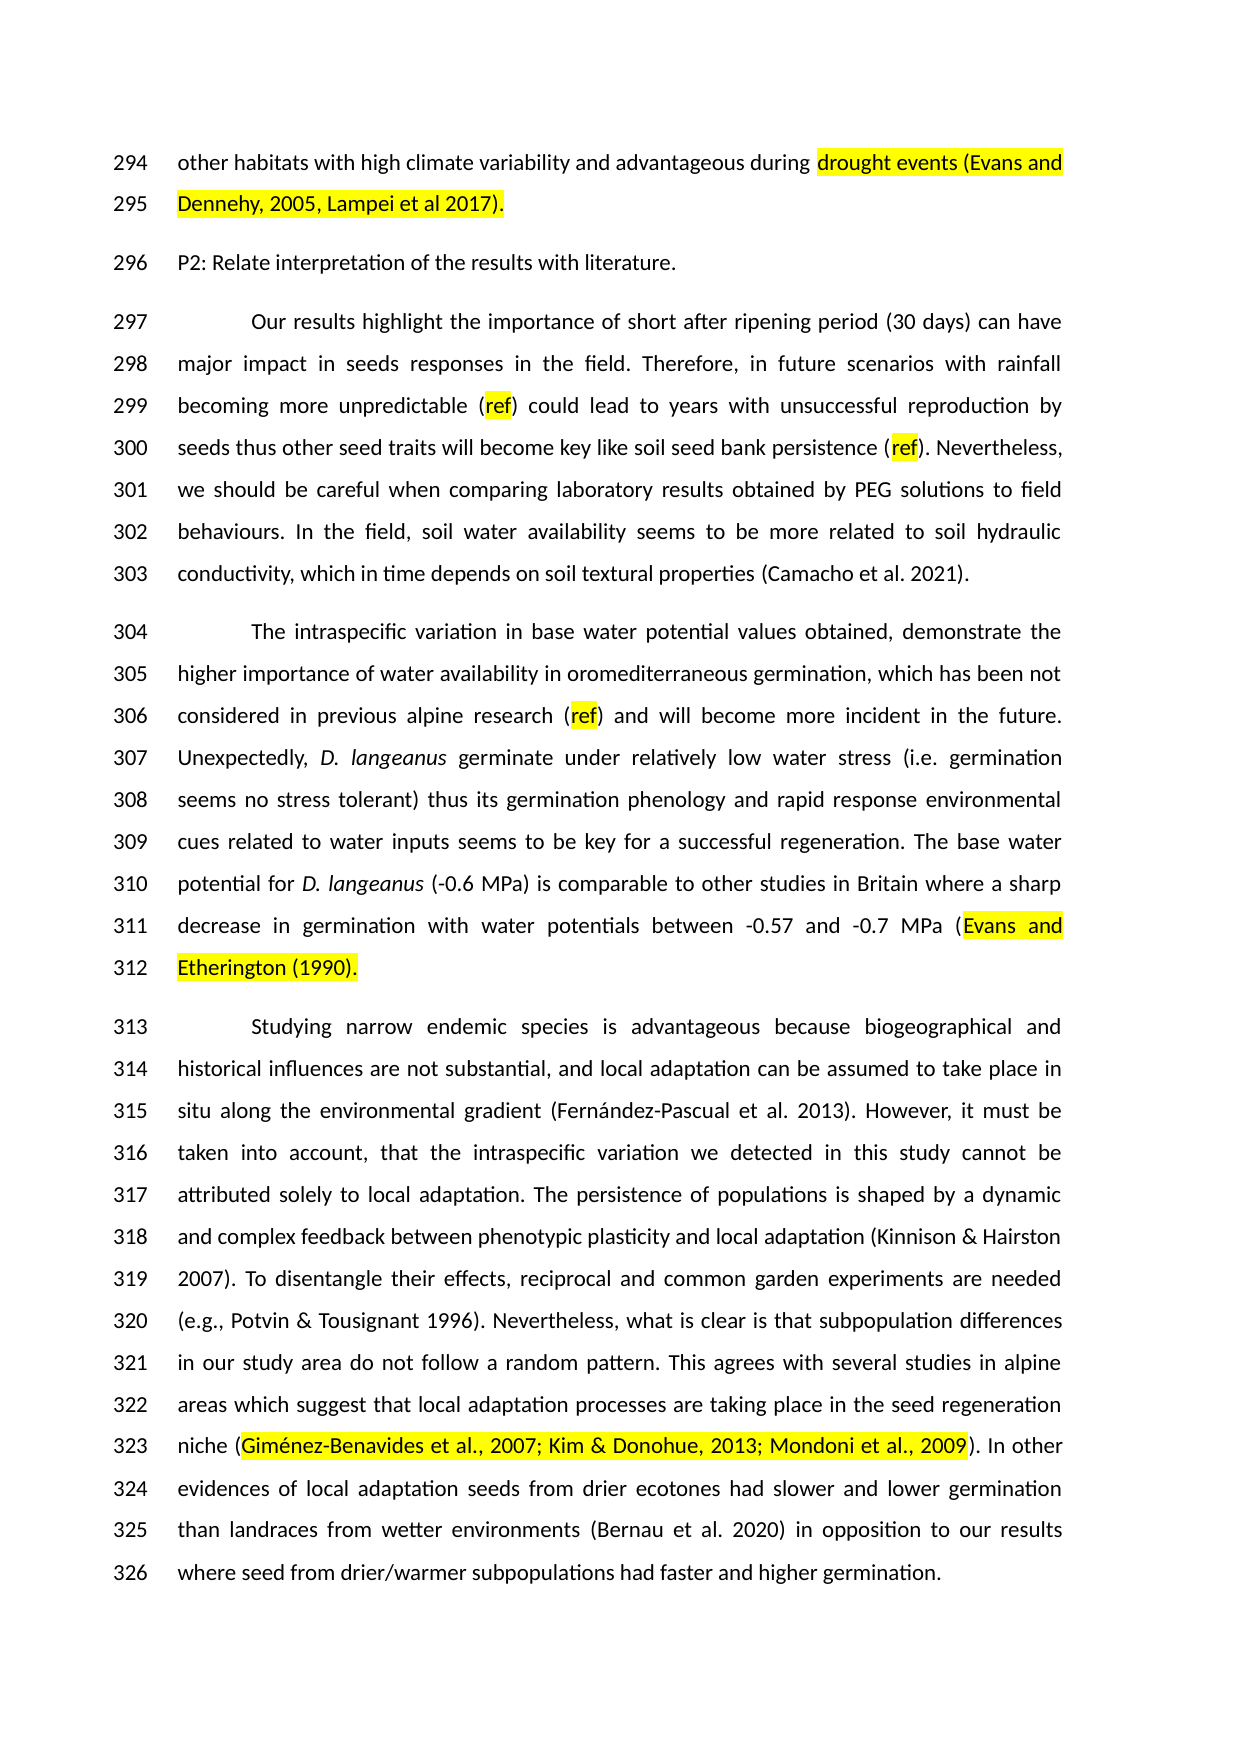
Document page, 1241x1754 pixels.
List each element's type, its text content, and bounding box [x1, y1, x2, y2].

text The intraspecific variation in base water potential values obtained, demonstrate the higher importance of water availability in oromediterraneous germination, which has been not considered in previous alpine research (ref) and will become more incident in the future. Unexpectedly, D. langeanus germinate under relatively low water stress (i.e. germination seems no stress tolerant) thus its germination phenology and rapid response environmental cues related to water inputs seems to be key for a successful regeneration. The base water potential for D. langeanus (-0.6 MPa) is comparable to other studies in Britain where a sharp decrease in germination with water potentials between -0.57 and -0.7 MPa (Evans and Etherington (1990). [177, 617, 1063, 981]
text Studying narrow endemic species is advantageous because biogeographical and historical influences are not substantial, and local adaptation can be assumed to take place in situ along the environmental gradient (Fernández-Pascual et al. 2013). However, it must be taken into account, that the intraspecific variation we detected in this study cannot be attributed solely to local adaptation. The persistence of populations is shaped by a dynamic and complex feedback between phenotypic plasticity and local adaptation (Kinnison & Hairston 2007). To disentangle their effects, reciprocal and common garden experiments are needed (e.g., Potvin & Tousignant 1996). Nevertheless, what is clear is that subpopulation differences in our study area do not follow a random pattern. This agrees with several studies in alpine areas which suggest that local adaptation processes are taking place in the seed regeneration niche (Giménez-Benavides et al., 2007; Kim & Donohue, 2013; Mondoni et al., 2009). In other evidences of local adaptation seeds from drier ecotones had slower and lower germination than landraces from wetter environments (Bernau et al. 2020) in opposition to our results where seed from drier/warmer subpopulations had faster and higher germination. [177, 1012, 1063, 1586]
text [177, 148, 1063, 218]
text P2: Relate interpretation of the results with literature. [177, 248, 1063, 276]
text Our results highlight the importance of short after ripening period (30 days) can have major impact in seeds responses in the field. Therefore, in future scenarios with rainfall becoming more unpredictable (ref) could lead to years with unsuccessful reproduction by seeds thus other seed traits will become key like soil seed bank persistence (ref). Nevertheless, we should be careful when comparing laboratory results obtained by PEG solutions to field behaviours. In the field, soil water availability seems to be more related to soil hydraulic conductivity, which in time depends on soil textural properties (Camacho et al. 2021). [177, 307, 1063, 587]
